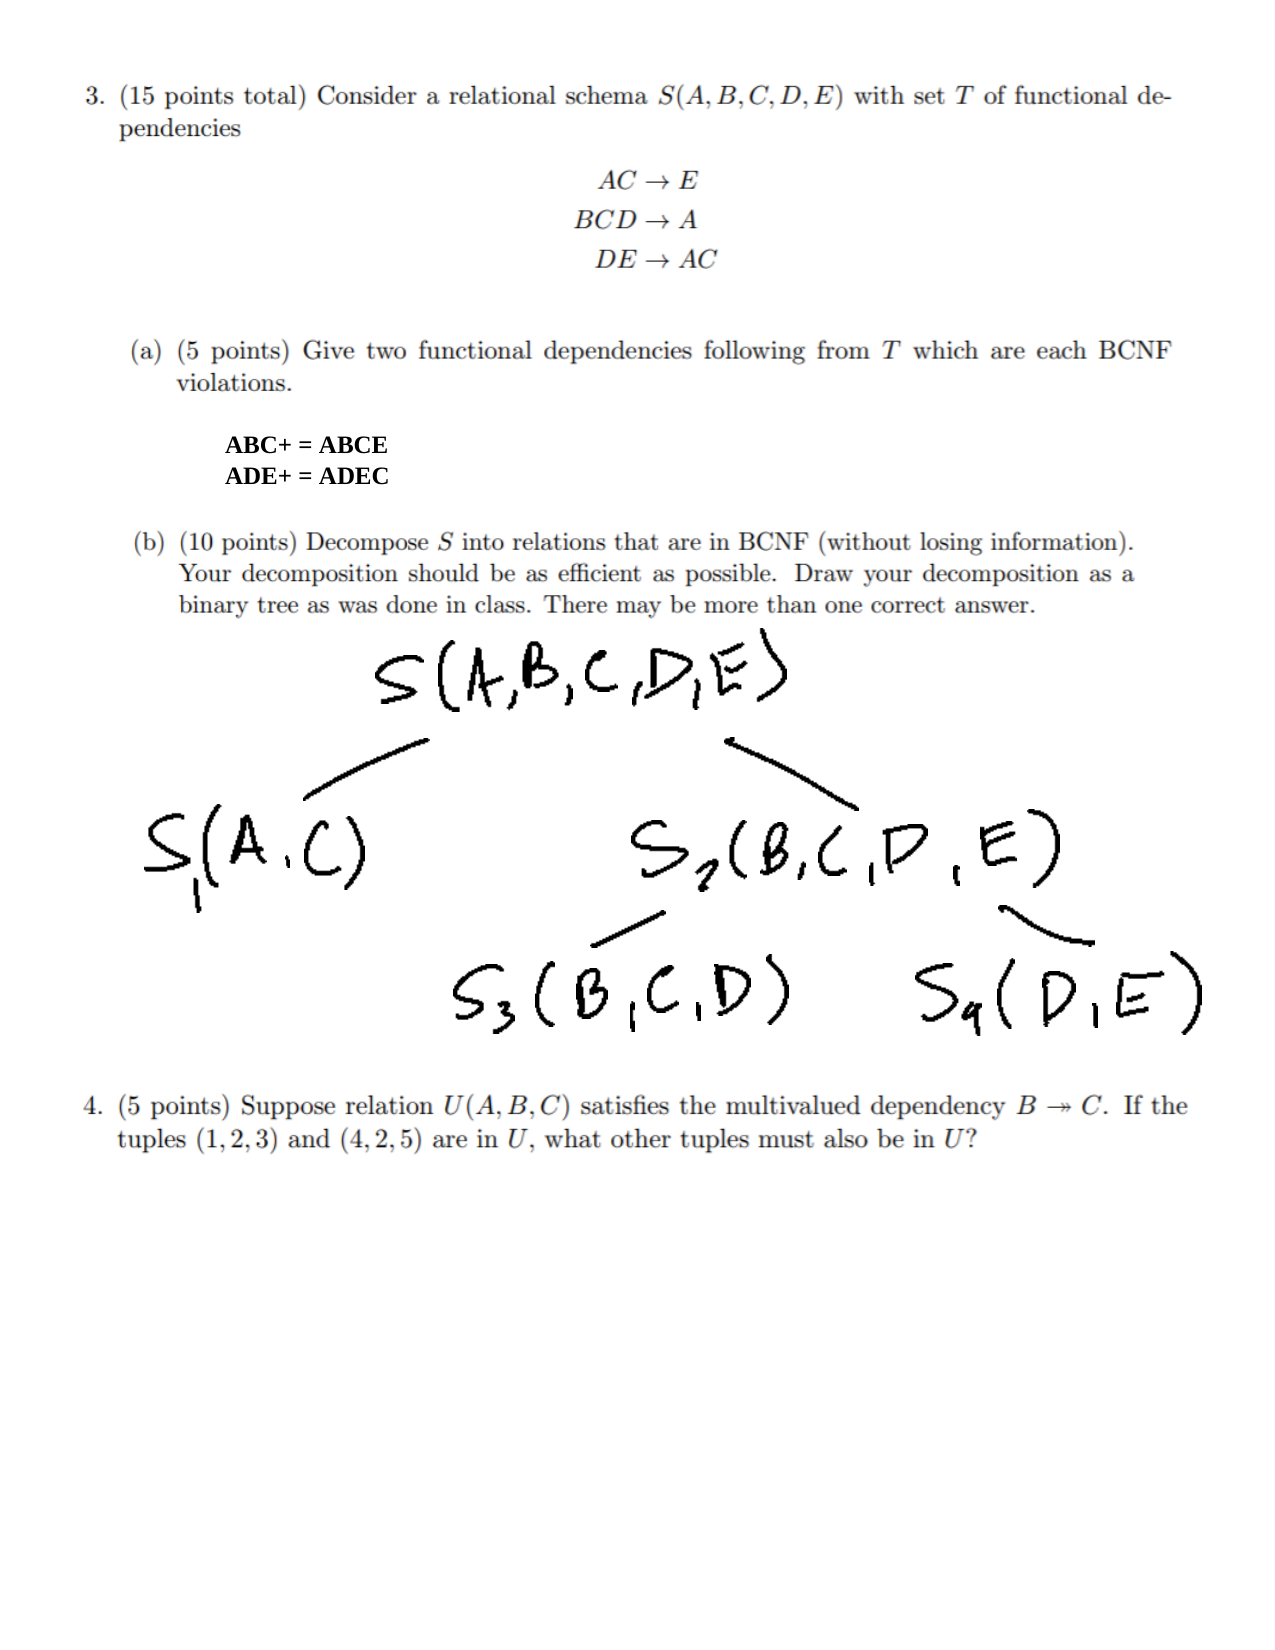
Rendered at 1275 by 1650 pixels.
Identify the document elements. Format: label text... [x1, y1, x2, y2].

picture [438, 640, 573, 712]
picture [1027, 809, 1060, 888]
picture [724, 737, 859, 811]
picture [590, 910, 666, 948]
picture [303, 738, 430, 801]
picture [453, 964, 515, 1034]
picture [998, 905, 1095, 947]
picture [915, 963, 982, 1036]
picture [980, 821, 1017, 866]
picture [714, 964, 751, 1016]
picture [631, 820, 747, 892]
picture [75, 75, 1200, 397]
picture [630, 1001, 635, 1032]
picture [585, 650, 618, 692]
picture [375, 655, 424, 704]
picture [1116, 951, 1202, 1035]
picture [766, 954, 789, 1025]
picture [125, 522, 1151, 622]
picture [869, 824, 928, 886]
picture [997, 958, 1015, 1029]
picture [535, 961, 555, 1027]
picture [1042, 971, 1076, 1027]
picture [953, 865, 960, 886]
picture [144, 804, 267, 913]
picture [760, 822, 806, 880]
picture [647, 965, 679, 1013]
picture [285, 855, 290, 868]
picture [1092, 1003, 1098, 1028]
picture [75, 1087, 1200, 1161]
picture [576, 968, 608, 1019]
picture [304, 816, 365, 890]
picture [696, 1002, 701, 1021]
picture [818, 825, 847, 876]
picture [632, 628, 787, 710]
list ABC+ = ABCE [75, 430, 1200, 459]
list ADE+ = ADEC [75, 461, 1200, 490]
